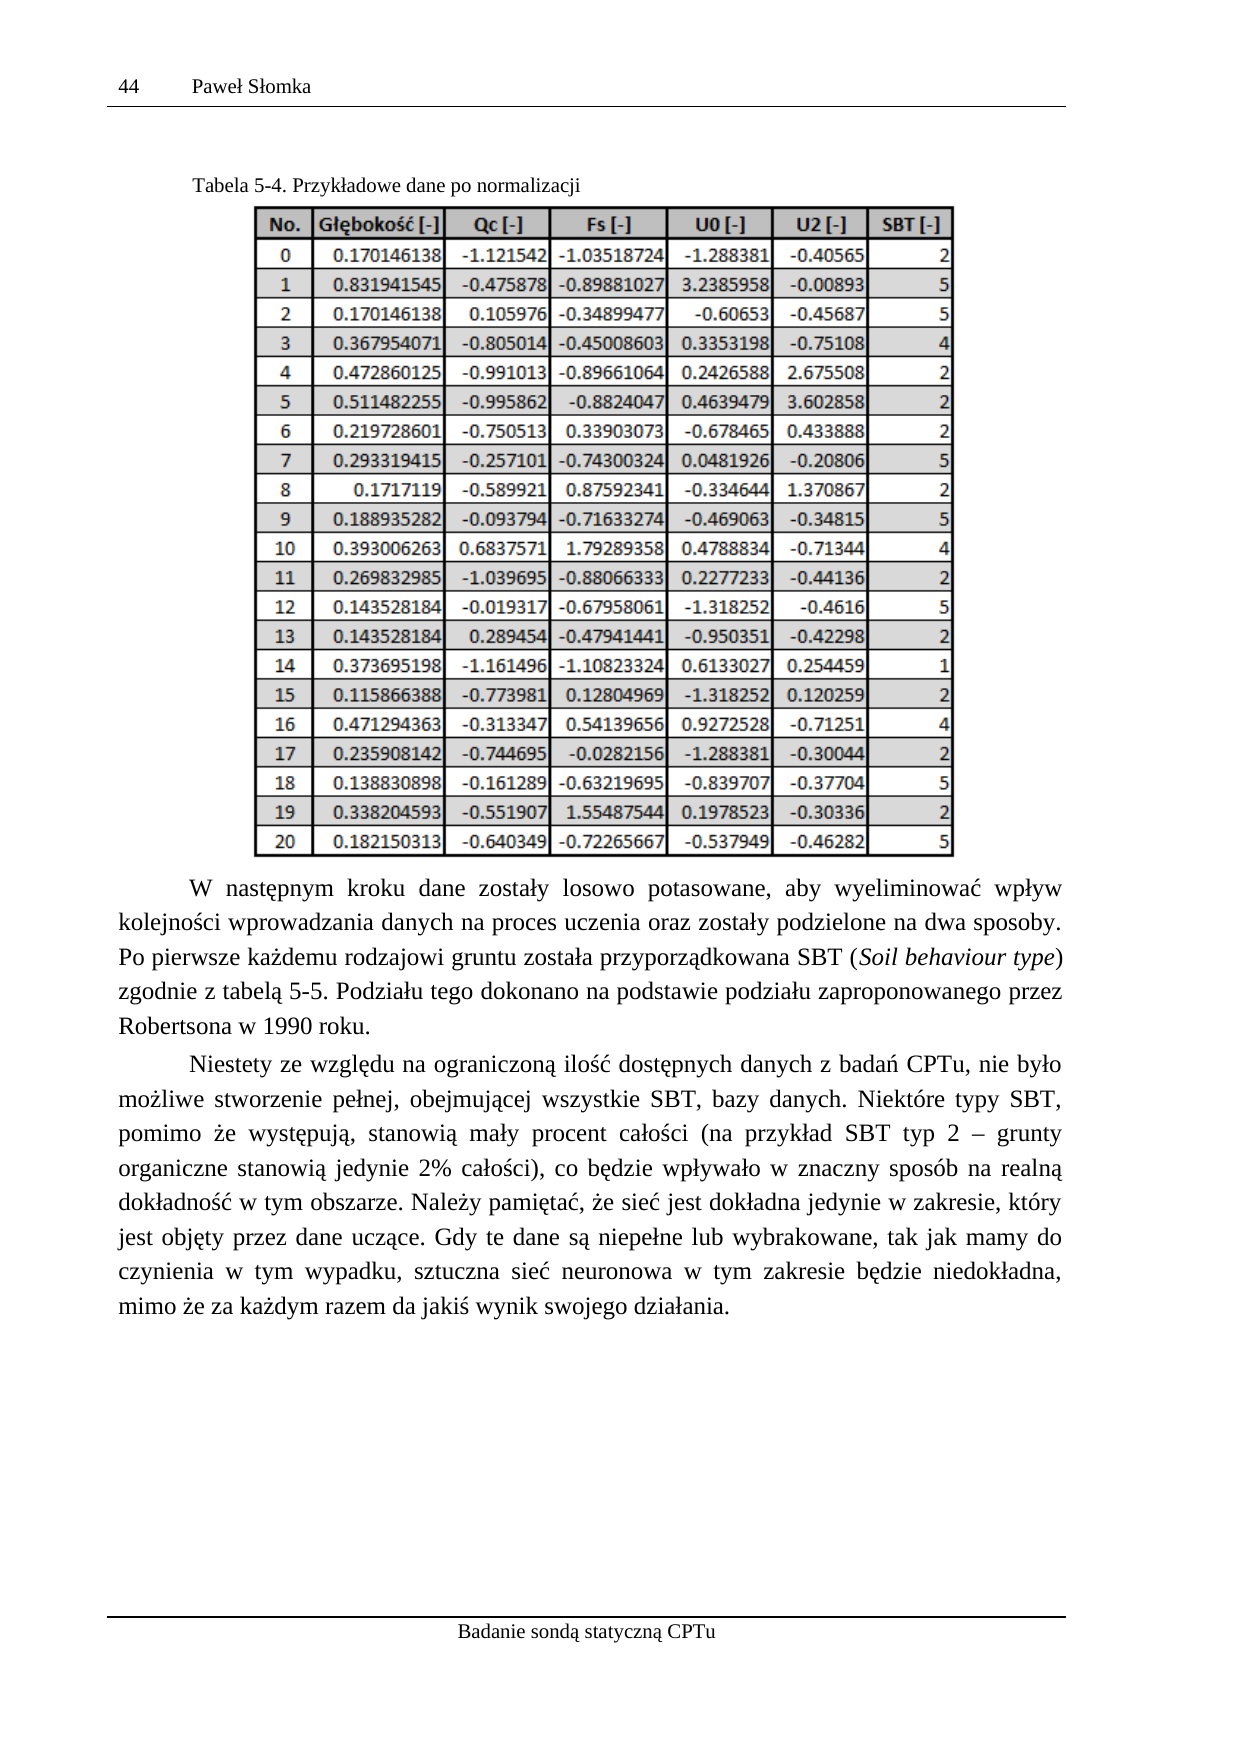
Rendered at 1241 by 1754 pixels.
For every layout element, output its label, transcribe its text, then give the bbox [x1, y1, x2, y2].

text Tabela 5-4. Przykładowe dane po normalizacji [118, 173, 1063, 197]
text Niestety ze względu na ograniczoną ilość dostępnych danych z badań CPTu, nie było możliwe stworzenie pełnej, obejmującej wszystkie SBT, bazy danych. Niektóre typy SBT, pomimo że występują, stanowią mały procent całości (na przykład SBT typ 2 – grunty organiczne stanowią jedynie 2% całości), co będzie wpływało w znaczny sposób na realną dokładność w tym obszarze. Należy pamiętać, że sieć jest dokładna jedynie w zakresie, który jest objęty przez dane uczące. Gdy te dane są niepełne lub wybrakowane, tak jak mamy do czynienia w tym wypadku, sztuczna sieć neuronowa w tym zakresie będzie niedokładna, mimo że za każdym razem da jakiś wynik swojego działania. [118, 1049, 1063, 1319]
text W następnym kroku dane zostały losowo potasowane, aby wyeliminować wpływ kolejności wprowadzania danych na proces uczenia oraz zostały podzielone na dwa sposoby. Po pierwsze każdemu rodzajowi gruntu została przyporządkowana SBT (Soil behaviour type) zgodnie z tabelą 5-5. Podziału tego dokonano na podstawie podziału zaproponowanego przez Robertsona w 1990 roku. [118, 873, 1063, 1039]
picture [247, 203, 963, 863]
